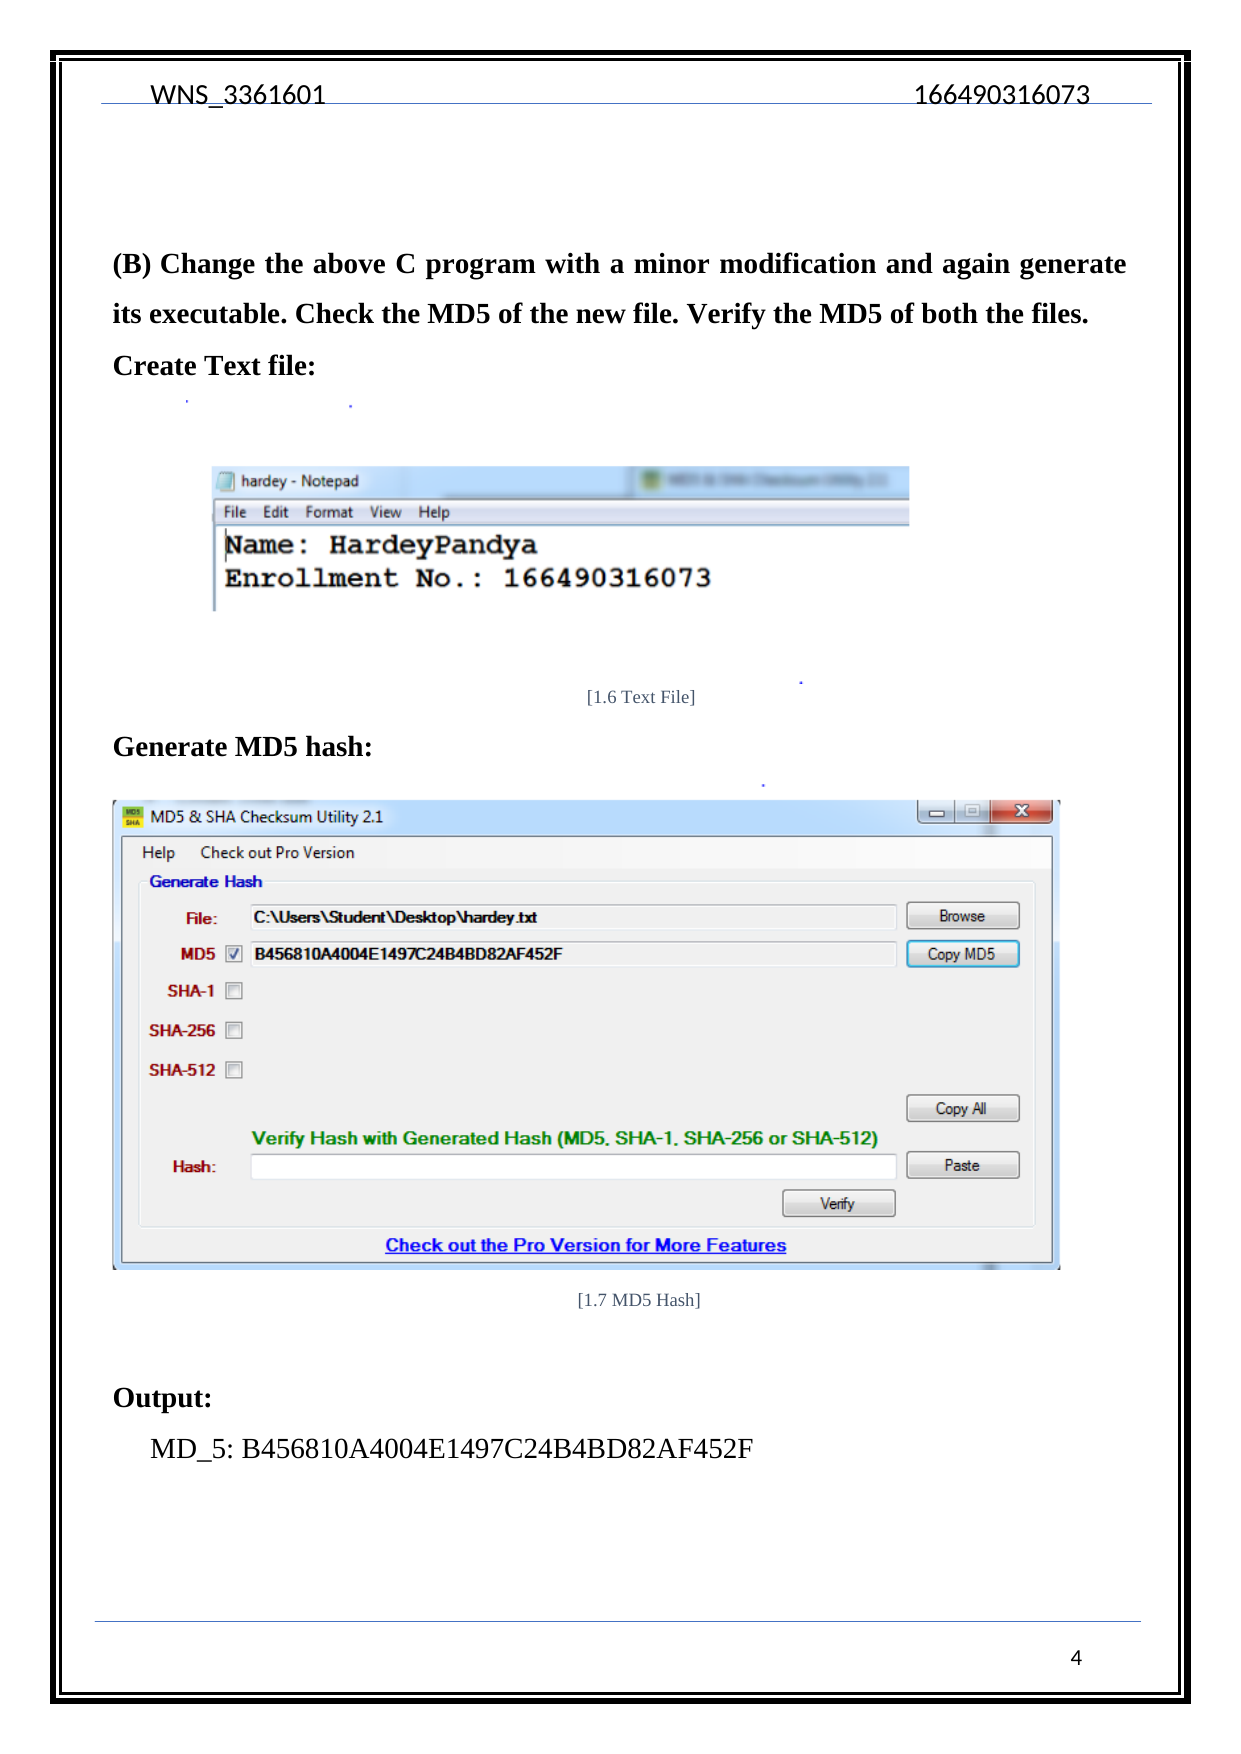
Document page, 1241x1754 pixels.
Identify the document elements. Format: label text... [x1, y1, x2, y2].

text [1.7 MD5 Hash] [150, 1289, 1128, 1311]
text [1.6 Text File] [150, 686, 1128, 708]
text Create Text file: [112, 348, 1128, 381]
text Generate MD5 hash: [112, 729, 1133, 762]
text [112, 150, 1128, 330]
text Output: [112, 1380, 1128, 1413]
text MD_5: B456810A4004E1497C24B4BD82AF452F [150, 1432, 993, 1465]
picture [112, 783, 1061, 1270]
picture [186, 399, 910, 684]
